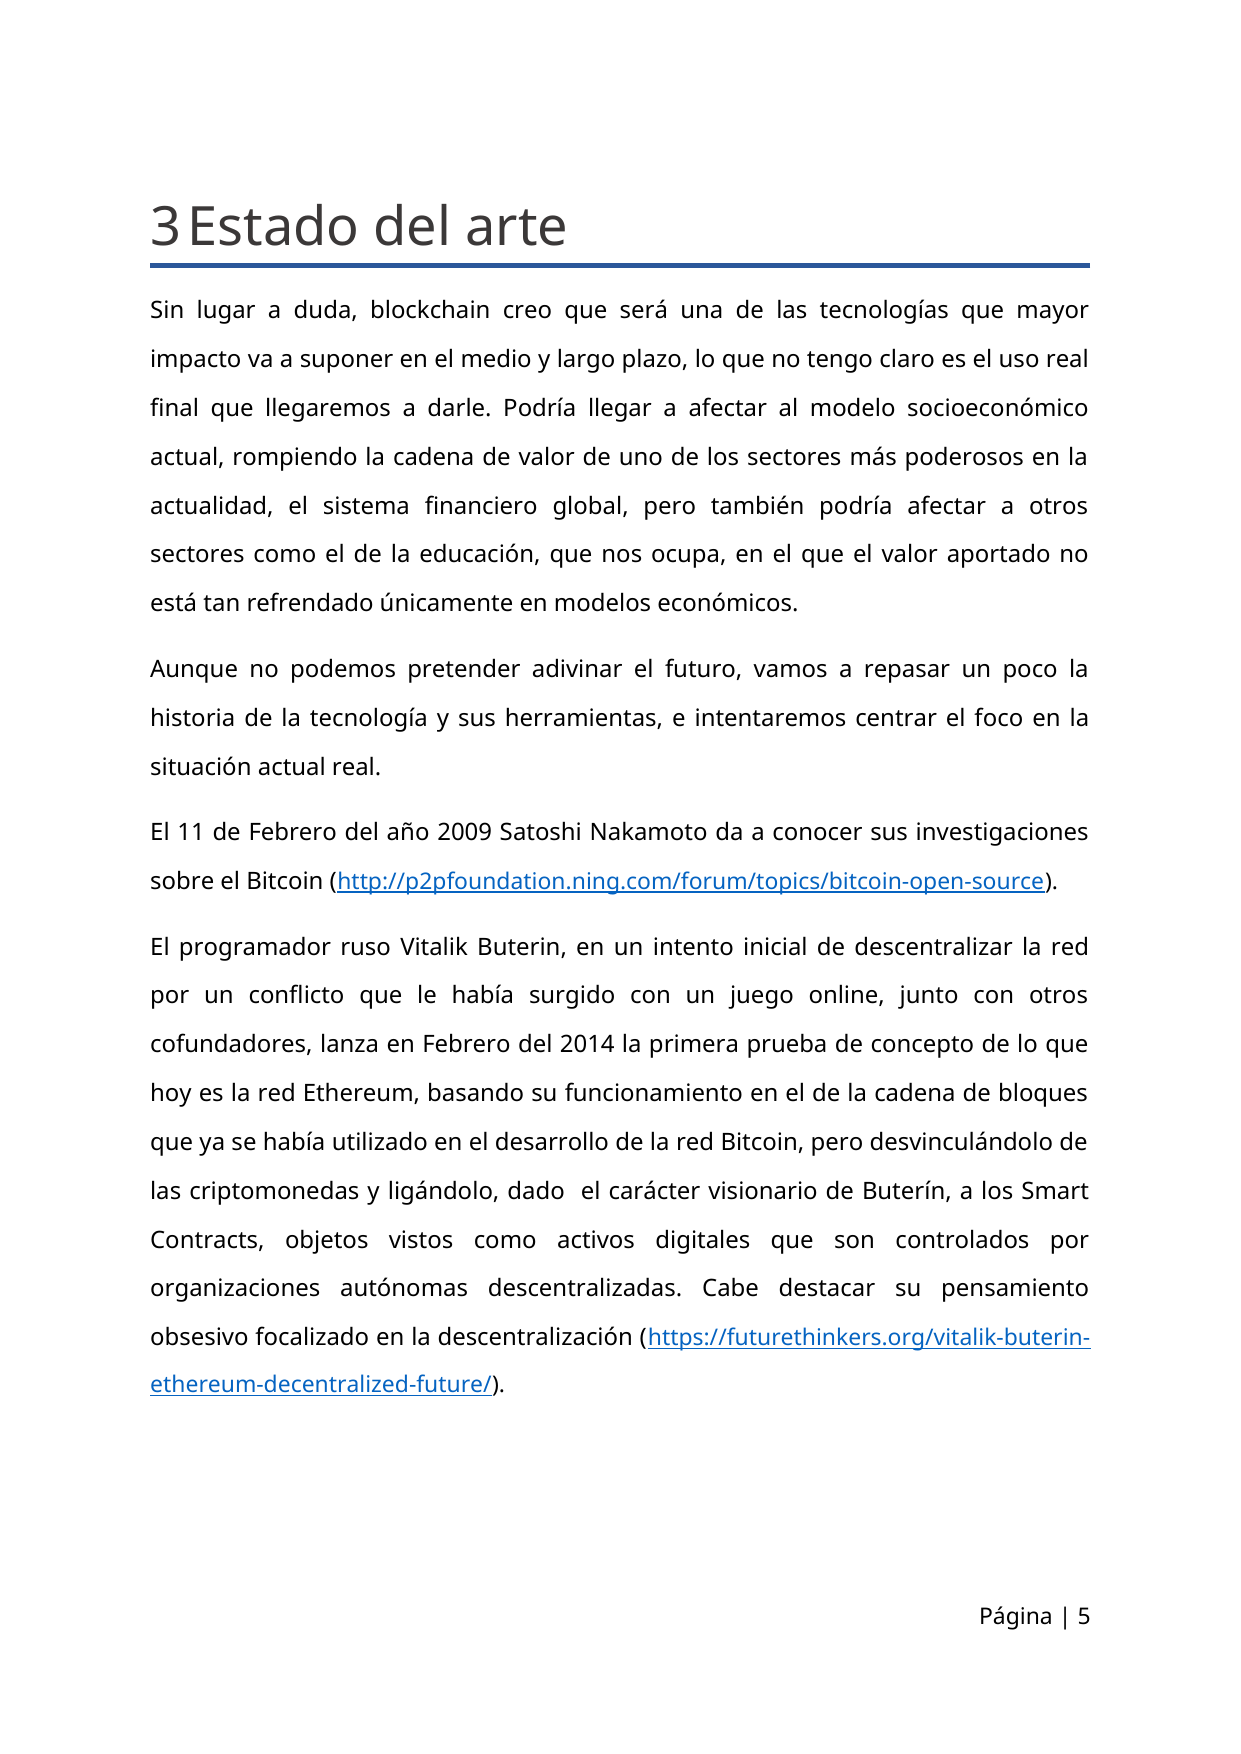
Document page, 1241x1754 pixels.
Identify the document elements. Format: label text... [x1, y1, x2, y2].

text El 11 de Febrero del año 2009 Satoshi Nakamoto da a conocer sus investigaciones sobre el Bitcoin (http://p2pfoundation.ning.com/forum/topics/bitcoin-open-source). [150, 815, 1090, 896]
subtitle Estado del arte [150, 187, 1090, 263]
text Sin lugar a duda, blockchain creo que será una de las tecnologías que mayor impacto va a suponer en el medio y largo plazo, lo que no tengo claro es el uso real final que llegaremos a darle. Podría llegar a afectar al modelo socioeconómico actual, rompiendo la cadena de valor de uno de los sectores más poderosos en la actualidad, el sistema financiero global, pero también podría afectar a otros sectores como el de la educación, que nos ocupa, en el que el valor aportado no está tan refrendado únicamente en modelos económicos. [150, 293, 1090, 619]
text Aunque no podemos pretender adivinar el futuro, vamos a repasar un poco la historia de la tecnología y sus herramientas, e intentaremos centrar el foco en la situación actual real. [150, 652, 1090, 782]
text El programador ruso Vitalik Buterin, en un intento inicial de descentralizar la red por un conflicto que le había surgido con un juego online, junto con otros cofundadores, lanza en Febrero del 2014 la primera prueba de concepto de lo que hoy es la red Ethereum, basando su funcionamiento en el de la cadena de bloques que ya se había utilizado en el desarrollo de la red Bitcoin, pero desvinculándolo de las criptomonedas y ligándolo, dado el carácter visionario de Buterín, a los Smart Contracts, objetos vistos como activos digitales que son controlados por organizaciones autónomas descentralizadas. Cabe destacar su pensamiento obsesivo focalizado en la descentralización (https://futurethinkers.org/vitalik-buterin-ethereum-decentralized-future/). [150, 929, 1090, 1399]
